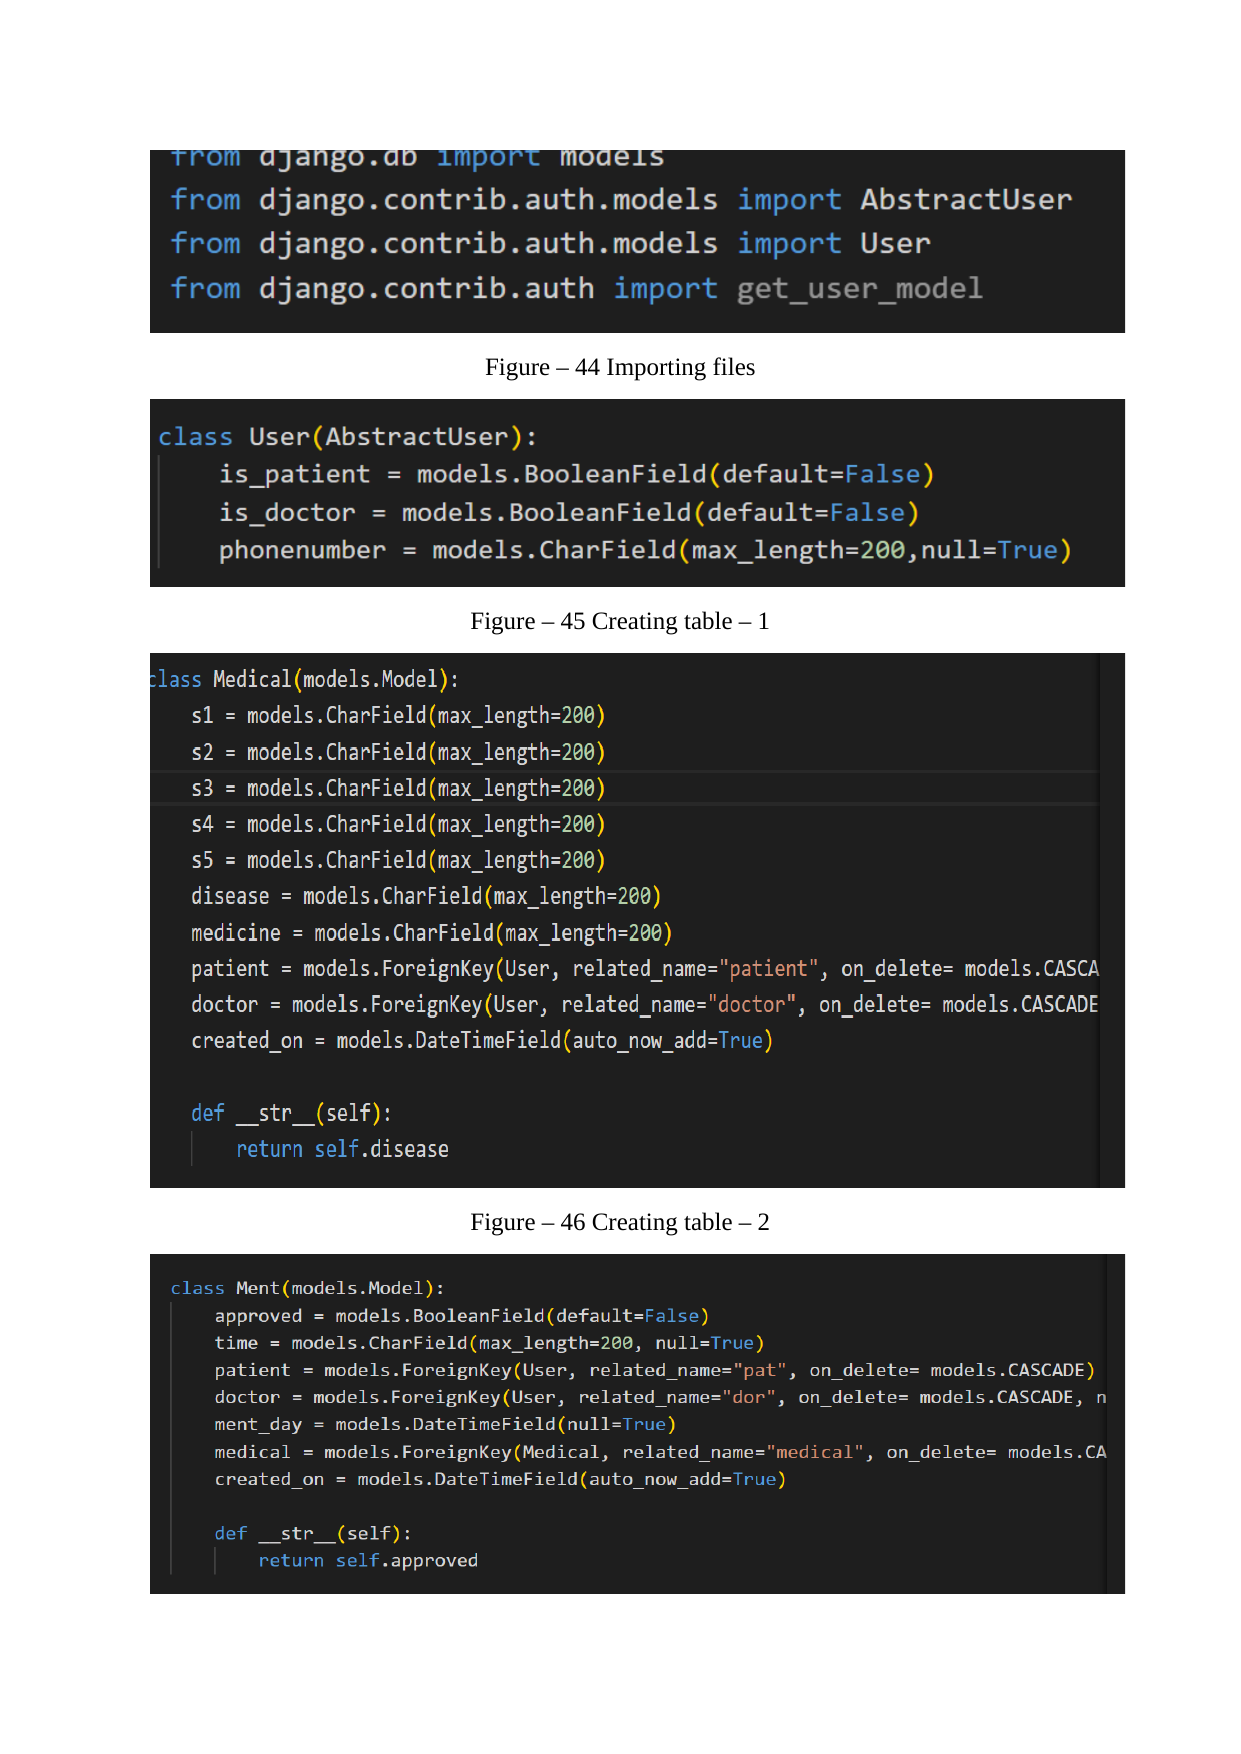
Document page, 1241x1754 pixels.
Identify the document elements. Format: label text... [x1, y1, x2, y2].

picture [150, 1254, 1125, 1594]
text Figure – 45 Creating table – 1 [150, 606, 1090, 635]
text Figure – 46 Creating table – 2 [150, 1207, 1090, 1236]
picture [150, 399, 1125, 587]
picture [150, 653, 1125, 1188]
text Figure – 44 Importing files [150, 352, 1090, 381]
picture [150, 150, 1125, 333]
